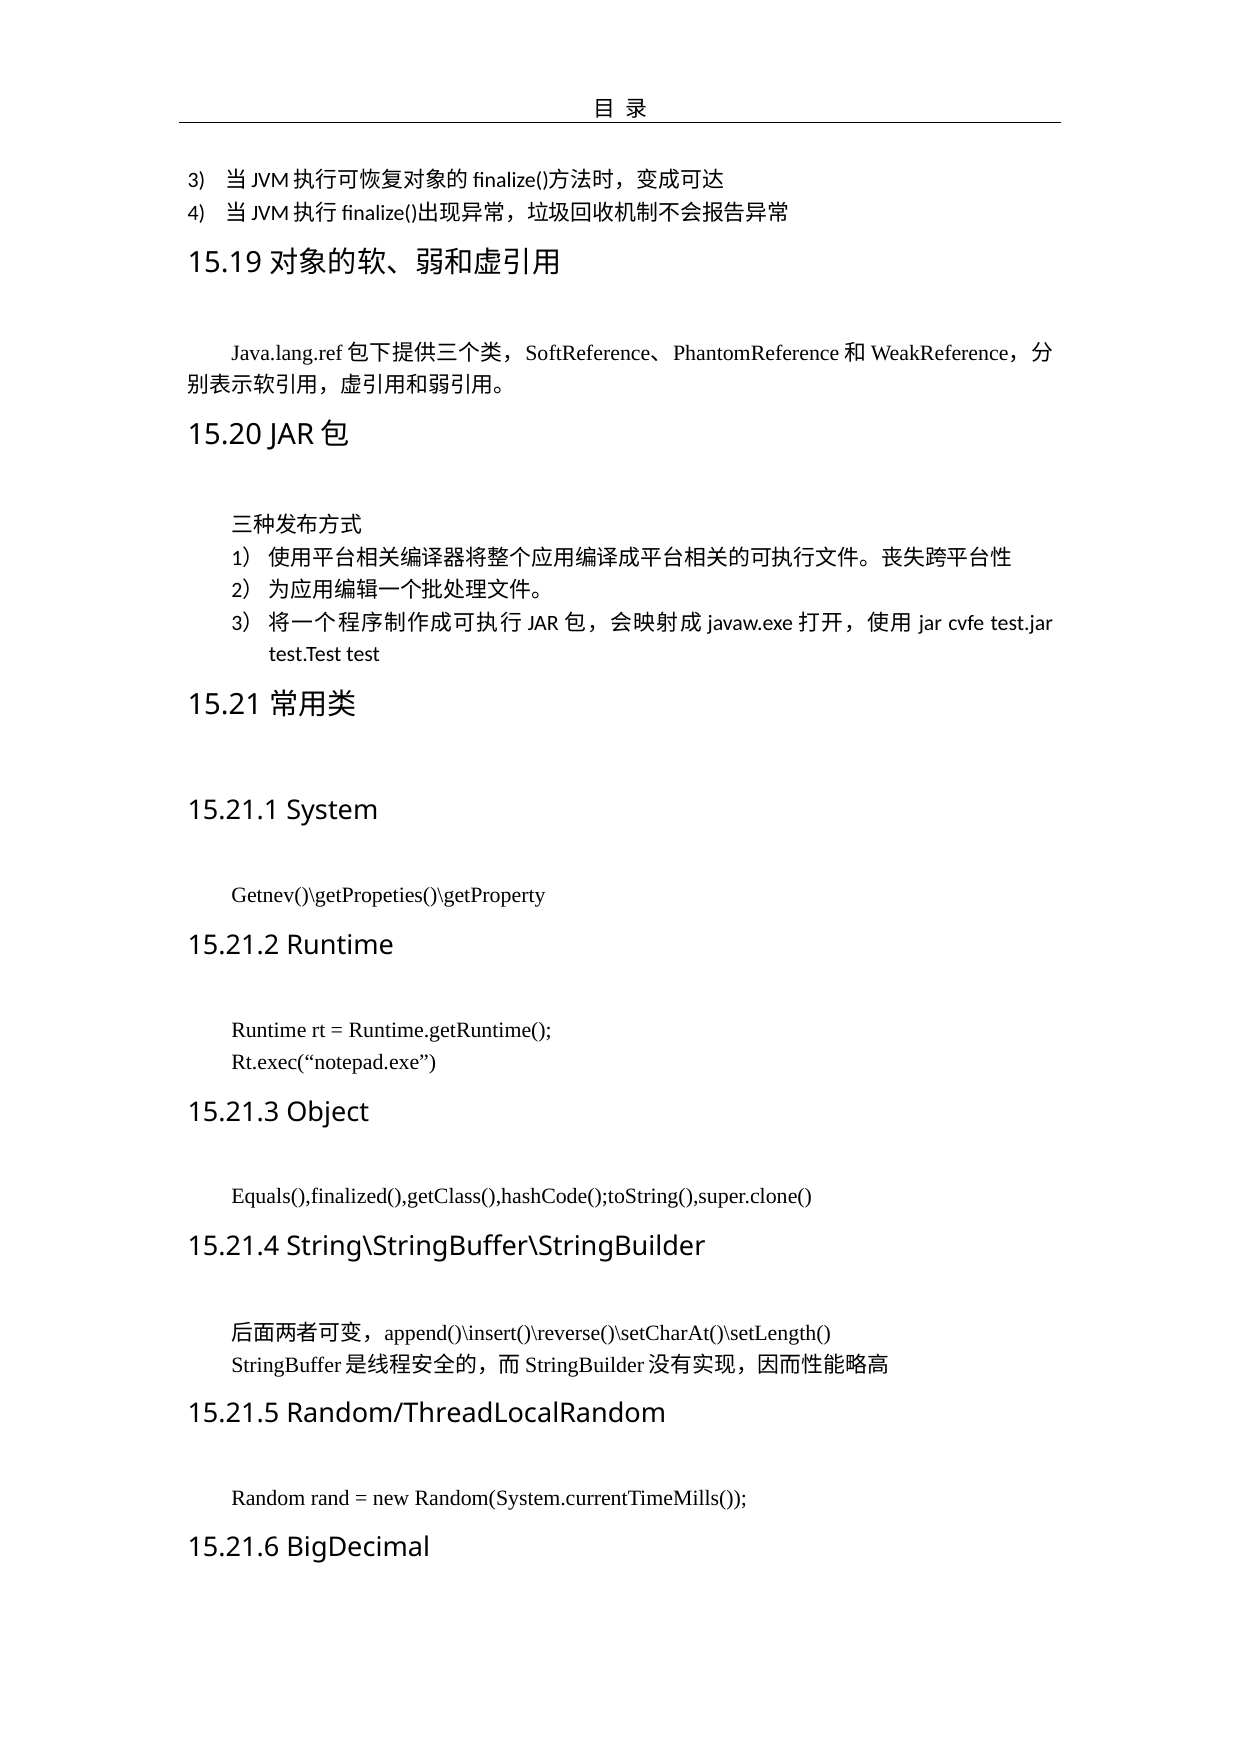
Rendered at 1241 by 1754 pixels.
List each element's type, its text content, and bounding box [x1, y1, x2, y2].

text Equals(),finalized(),getClass(),hashCode();toString(),super.clone() [187, 1180, 1053, 1212]
text Random rand = new Random(System.currentTimeMills()); [187, 1481, 1053, 1513]
subtitle JAR包 [187, 399, 1053, 464]
subtitle Object [187, 1078, 1053, 1143]
text 后面两者可变，append()\insert()\reverse()\setCharAt()\setLength() [187, 1314, 1053, 1347]
text Java.lang.ref包下提供三个类，SoftReference、PhantomReference和WeakReference，分别表示软引用，虚引用和弱引用。 [187, 334, 1053, 399]
subtitle BigDecimal [187, 1513, 1053, 1578]
list 为应用编辑一个批处理文件。 [231, 572, 1053, 604]
text Rt.exec(“notepad.exe”) [187, 1045, 1053, 1078]
subtitle 对象的软、弱和虚引用 [187, 227, 1053, 292]
subtitle Runtime [187, 911, 1053, 976]
text Getnev()\getPropeties()\getProperty [187, 878, 1053, 911]
text Runtime rt = Runtime.getRuntime(); [187, 1013, 1053, 1045]
text 三种发布方式 [187, 507, 1053, 539]
text StringBuffer是线程安全的，而StringBuilder没有实现，因而性能略高 [187, 1347, 1053, 1379]
list 当JVM执行可恢复对象的finalize()方法时，变成可达 [187, 162, 1053, 194]
list 将一个程序制作成可执行JAR包，会映射成javaw.exe打开，使用jar cvfe test.jar test.Test test [231, 604, 1053, 669]
subtitle String\StringBuffer\StringBuilder [187, 1212, 1053, 1277]
subtitle Random/ThreadLocalRandom [187, 1379, 1053, 1444]
subtitle System [187, 777, 1053, 842]
list 当JVM执行finalize()出现异常，垃圾回收机制不会报告异常 [187, 194, 1053, 227]
subtitle 常用类 [187, 669, 1053, 734]
list 使用平台相关编译器将整个应用编译成平台相关的可执行文件。丧失跨平台性 [231, 539, 1053, 572]
